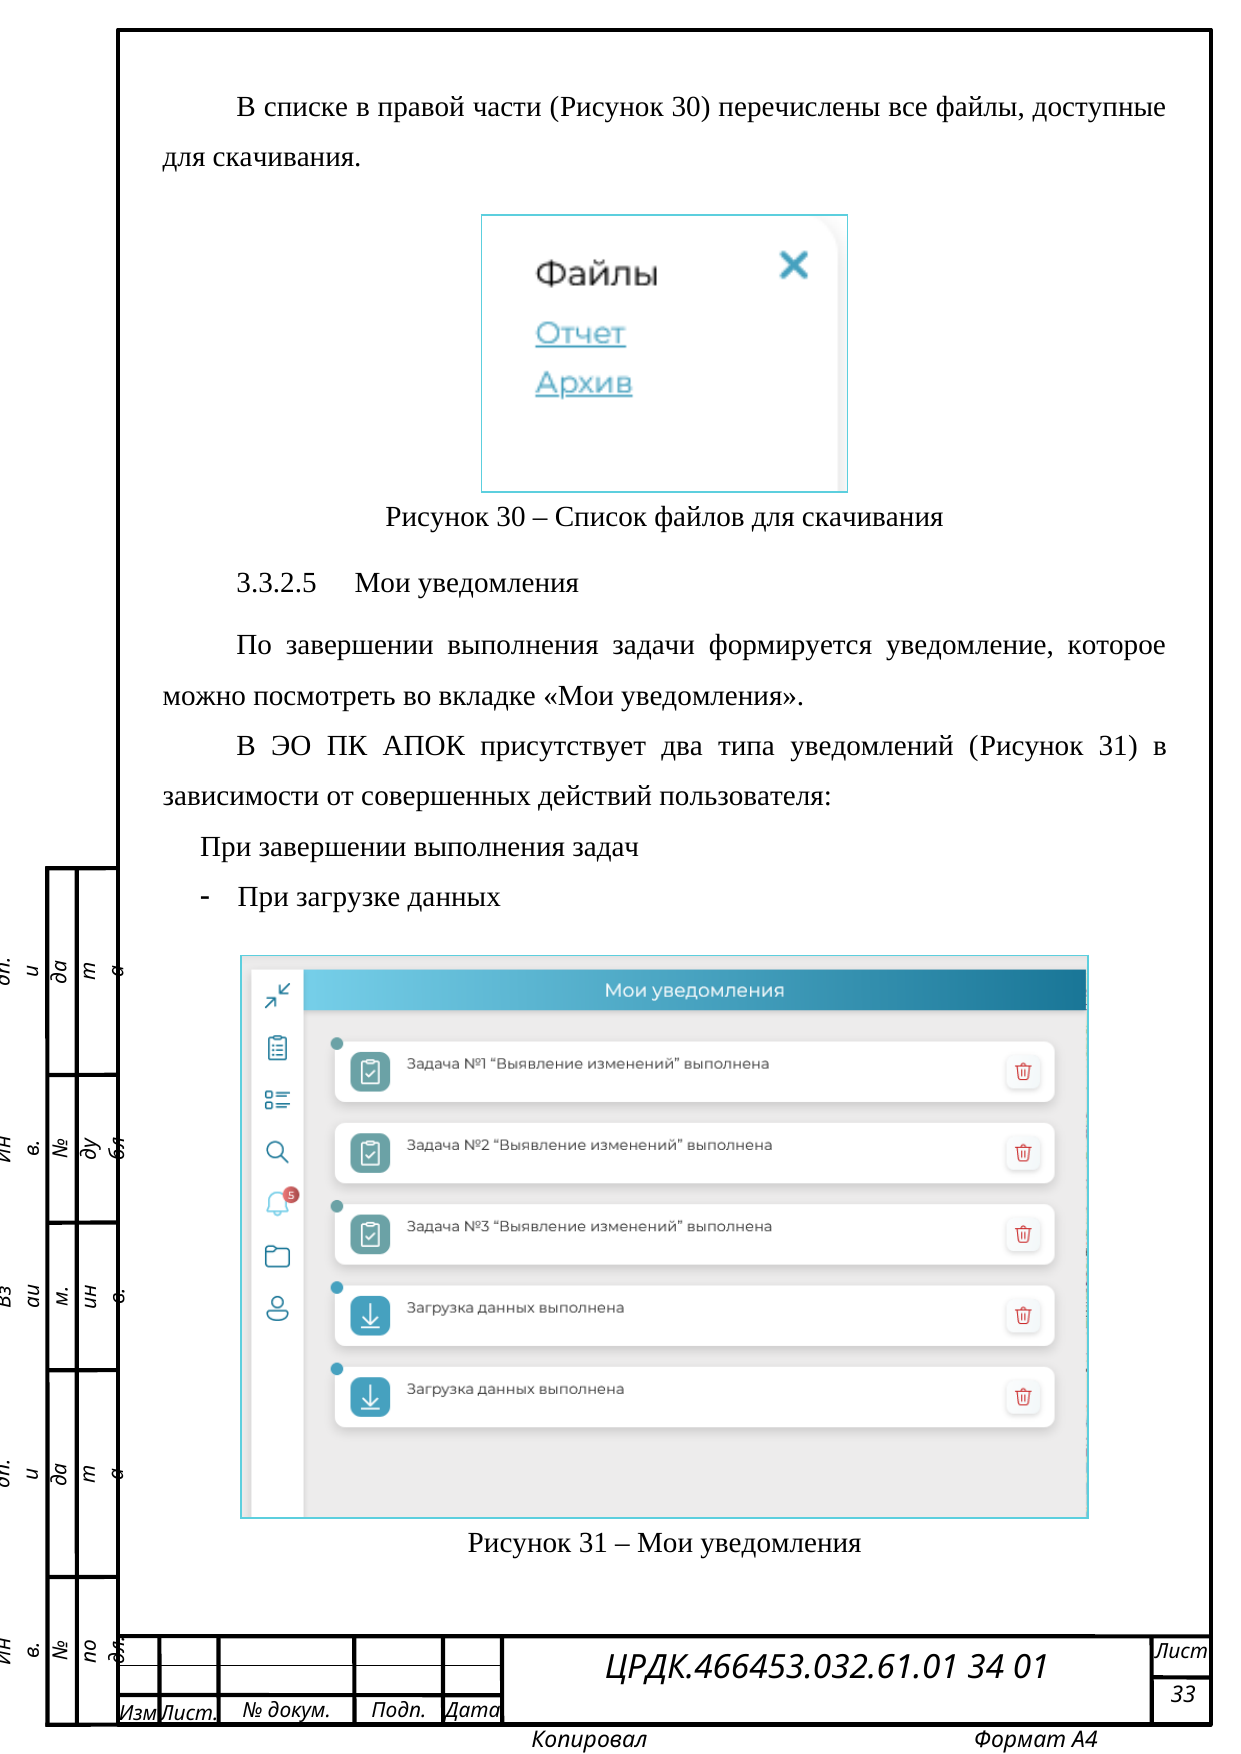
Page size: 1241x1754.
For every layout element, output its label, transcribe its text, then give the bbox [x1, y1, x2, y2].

picture [242, 956, 1087, 1517]
list При завершении выполнения задач [200, 829, 1167, 862]
text В ЭО ПК АПОК присутствует два типа уведомлений (Рисунок 31) в зависимости от совершенных действий пользователя: [162, 728, 1167, 812]
text В списке в правой части (Рисунок 30) перечислены все файлы, доступные для скачивания. [162, 89, 1167, 172]
list При загрузке данных [200, 879, 1167, 913]
text Мои уведомления [177, 565, 1167, 598]
text По завершении выполнения задачи формируется уведомление, которое можно посмотреть во вкладке «Мои уведомления». [162, 627, 1167, 711]
picture [482, 216, 847, 491]
